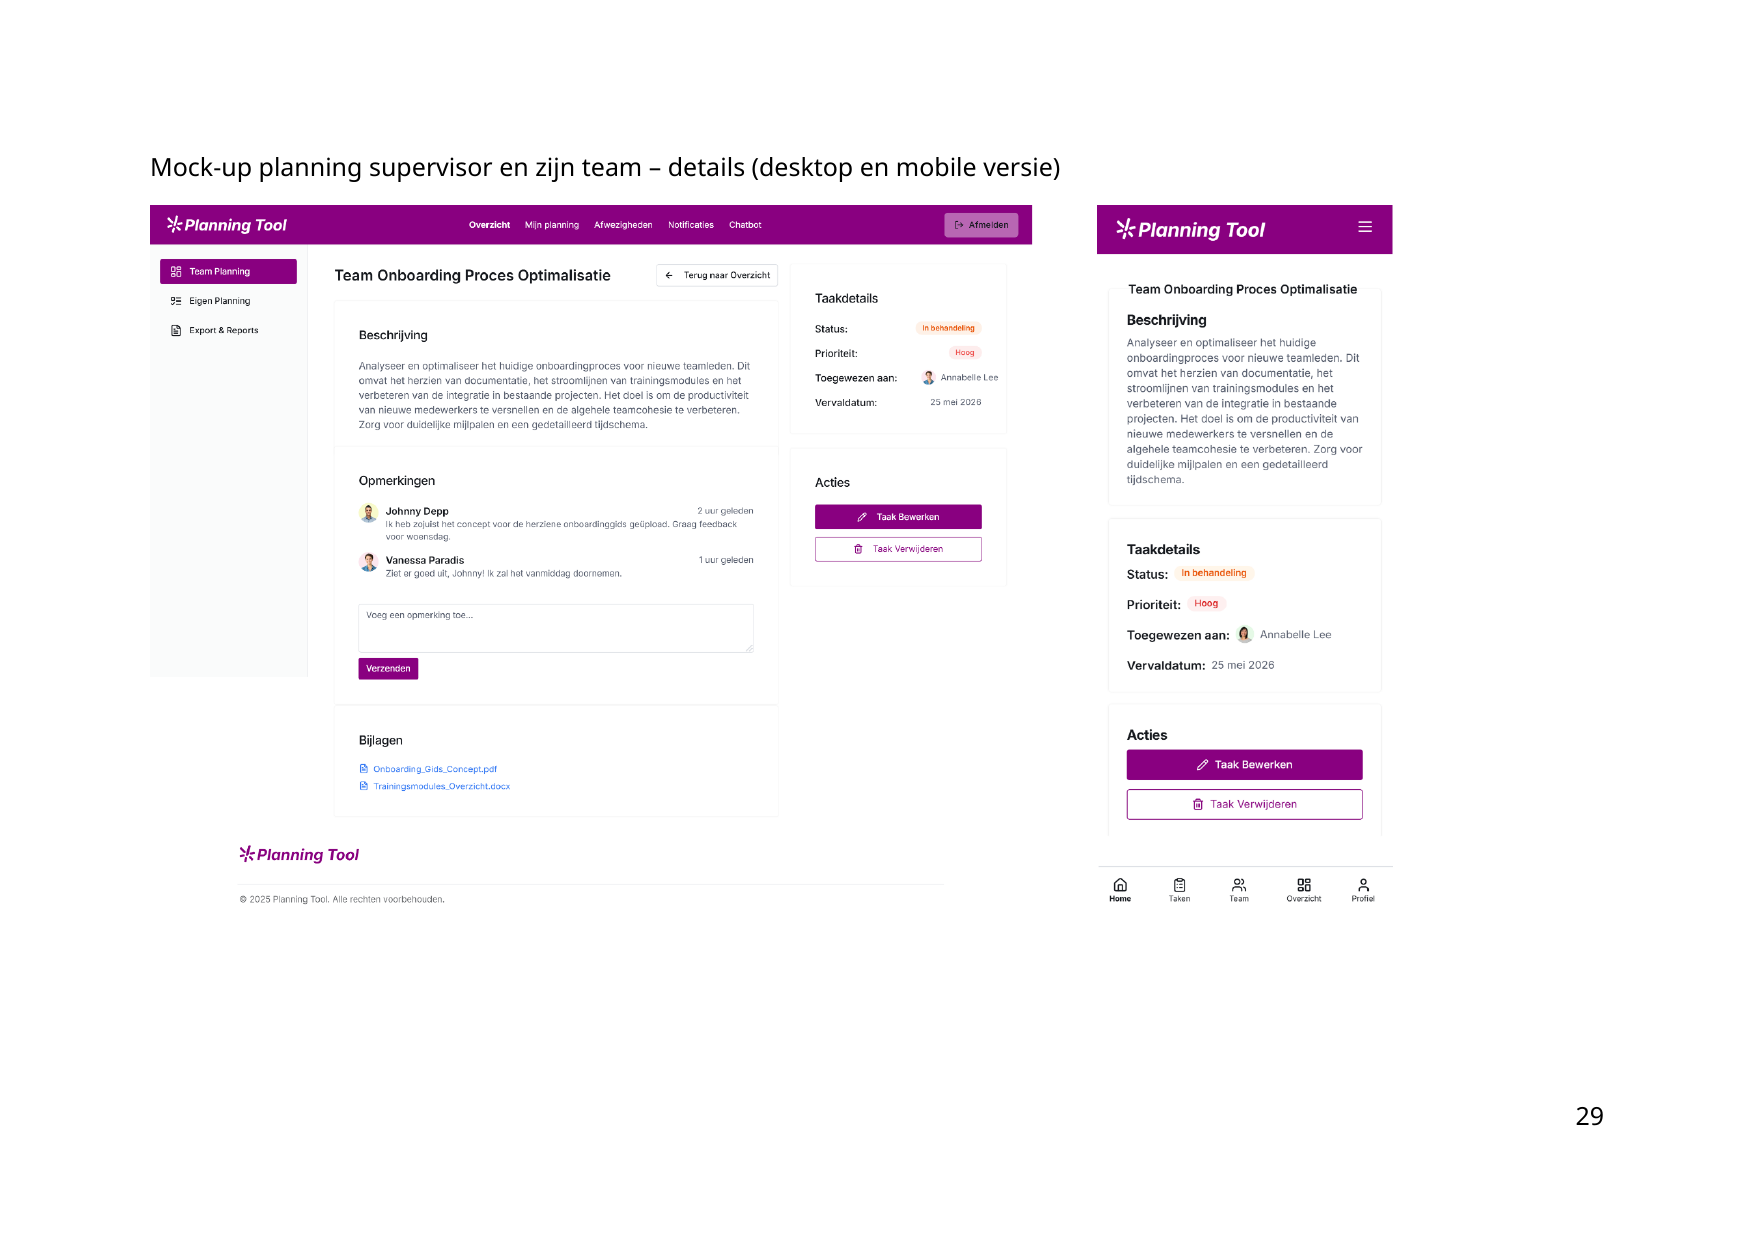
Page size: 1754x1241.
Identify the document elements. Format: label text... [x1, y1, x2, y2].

picture [1097, 205, 1393, 915]
text Mock-up planning supervisor en zijn team – details (desktop en mobile versie) [150, 150, 1604, 184]
picture [150, 205, 1033, 915]
